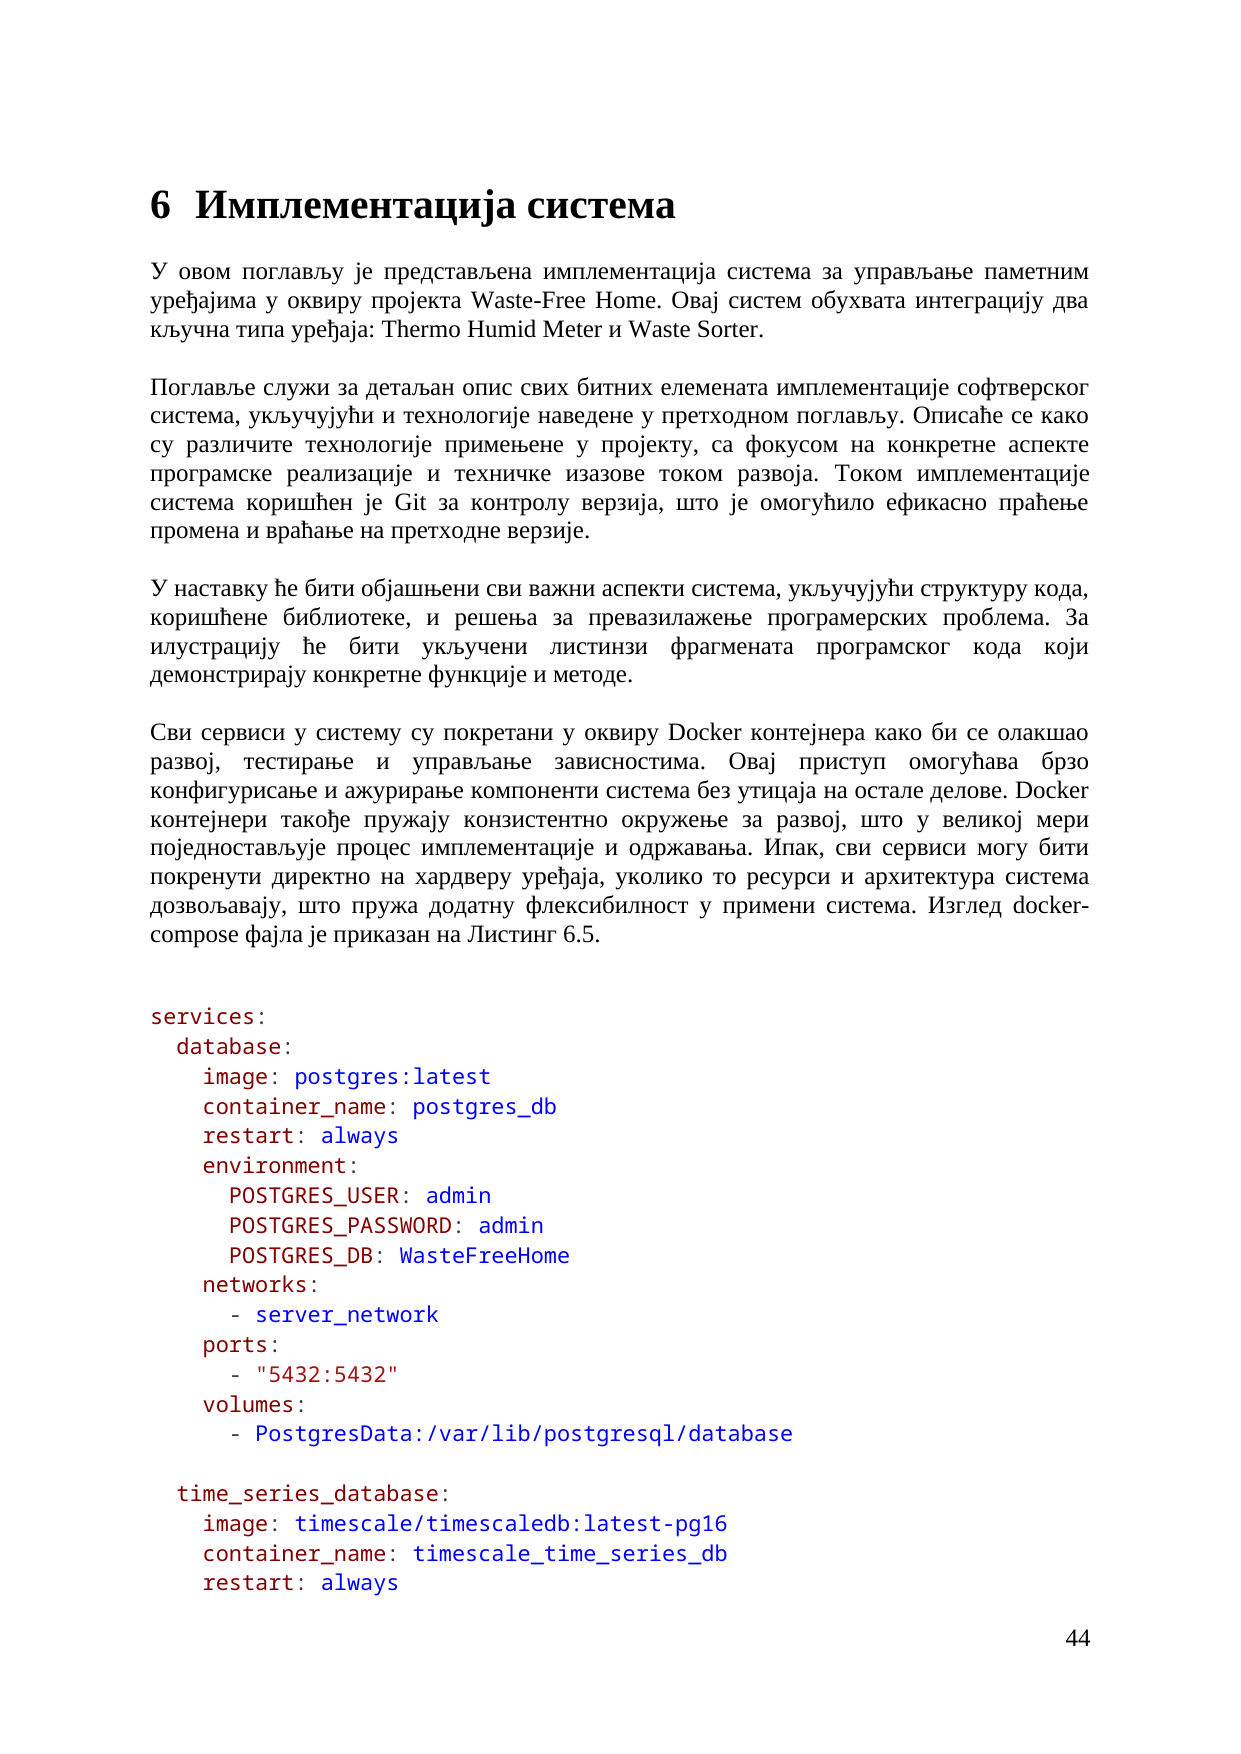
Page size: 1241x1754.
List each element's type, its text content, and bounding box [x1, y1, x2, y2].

text image: postgres:latest [150, 1061, 1090, 1091]
text volumes: [150, 1388, 1090, 1418]
text time_series_database: [150, 1478, 1090, 1508]
text - server_network [150, 1299, 1090, 1329]
text У овом поглављу је представљена имплементација система за управљање паметним уређајима у оквиру пројекта Waste-Free Home. Овај систем обухвата интеграцију два кључна типа уређаја: Thermo Humid Meter и Waste Sorter. [150, 256, 1090, 342]
text database: [150, 1031, 1090, 1061]
text restart: always [150, 1567, 1090, 1597]
subtitle Имплементација система [150, 179, 1090, 227]
text ports: [150, 1329, 1090, 1359]
text POSTGRES_PASSWORD: admin [150, 1210, 1090, 1239]
text networks: [150, 1269, 1090, 1299]
text - PostgresData:/var/lib/postgresql/database [150, 1418, 1090, 1448]
text POSTGRES_DB: WasteFreeHome [150, 1239, 1090, 1269]
text restart: always [150, 1120, 1090, 1150]
text container_name: postgres_db [150, 1091, 1090, 1120]
text environment: [150, 1150, 1090, 1180]
text container_name: timescale_time_series_db [150, 1537, 1090, 1567]
text POSTGRES_USER: admin [150, 1180, 1090, 1210]
text services: [150, 1001, 1090, 1031]
text Поглавље служи за детаљан опис свих битних елемената имплементације софтверског система, укључујући и технологије наведене у претходном поглављу. Описаће се како су различите технологије примењене у пројекту, са фокусом на конкретне аспекте програмске реализације и техничке изазове током развоја. Током имплементације система коришћен је Git за контролу верзија, што је омогућило ефикасно праћење промена и враћање на претходне верзије. [150, 372, 1090, 544]
text image: timescale/timescaledb:latest-pg16 [150, 1508, 1090, 1537]
text - "5432:5432" [150, 1359, 1090, 1388]
text У наставку ће бити објашњени сви важни аспекти система, укључујући структуру кода, коришћене библиотеке, и решења за превазилажење програмерских проблема. За илустрацију ће бити укључени листинзи фрагмената програмског кода који демонстрирају конкретне функције и методе. [150, 573, 1090, 688]
